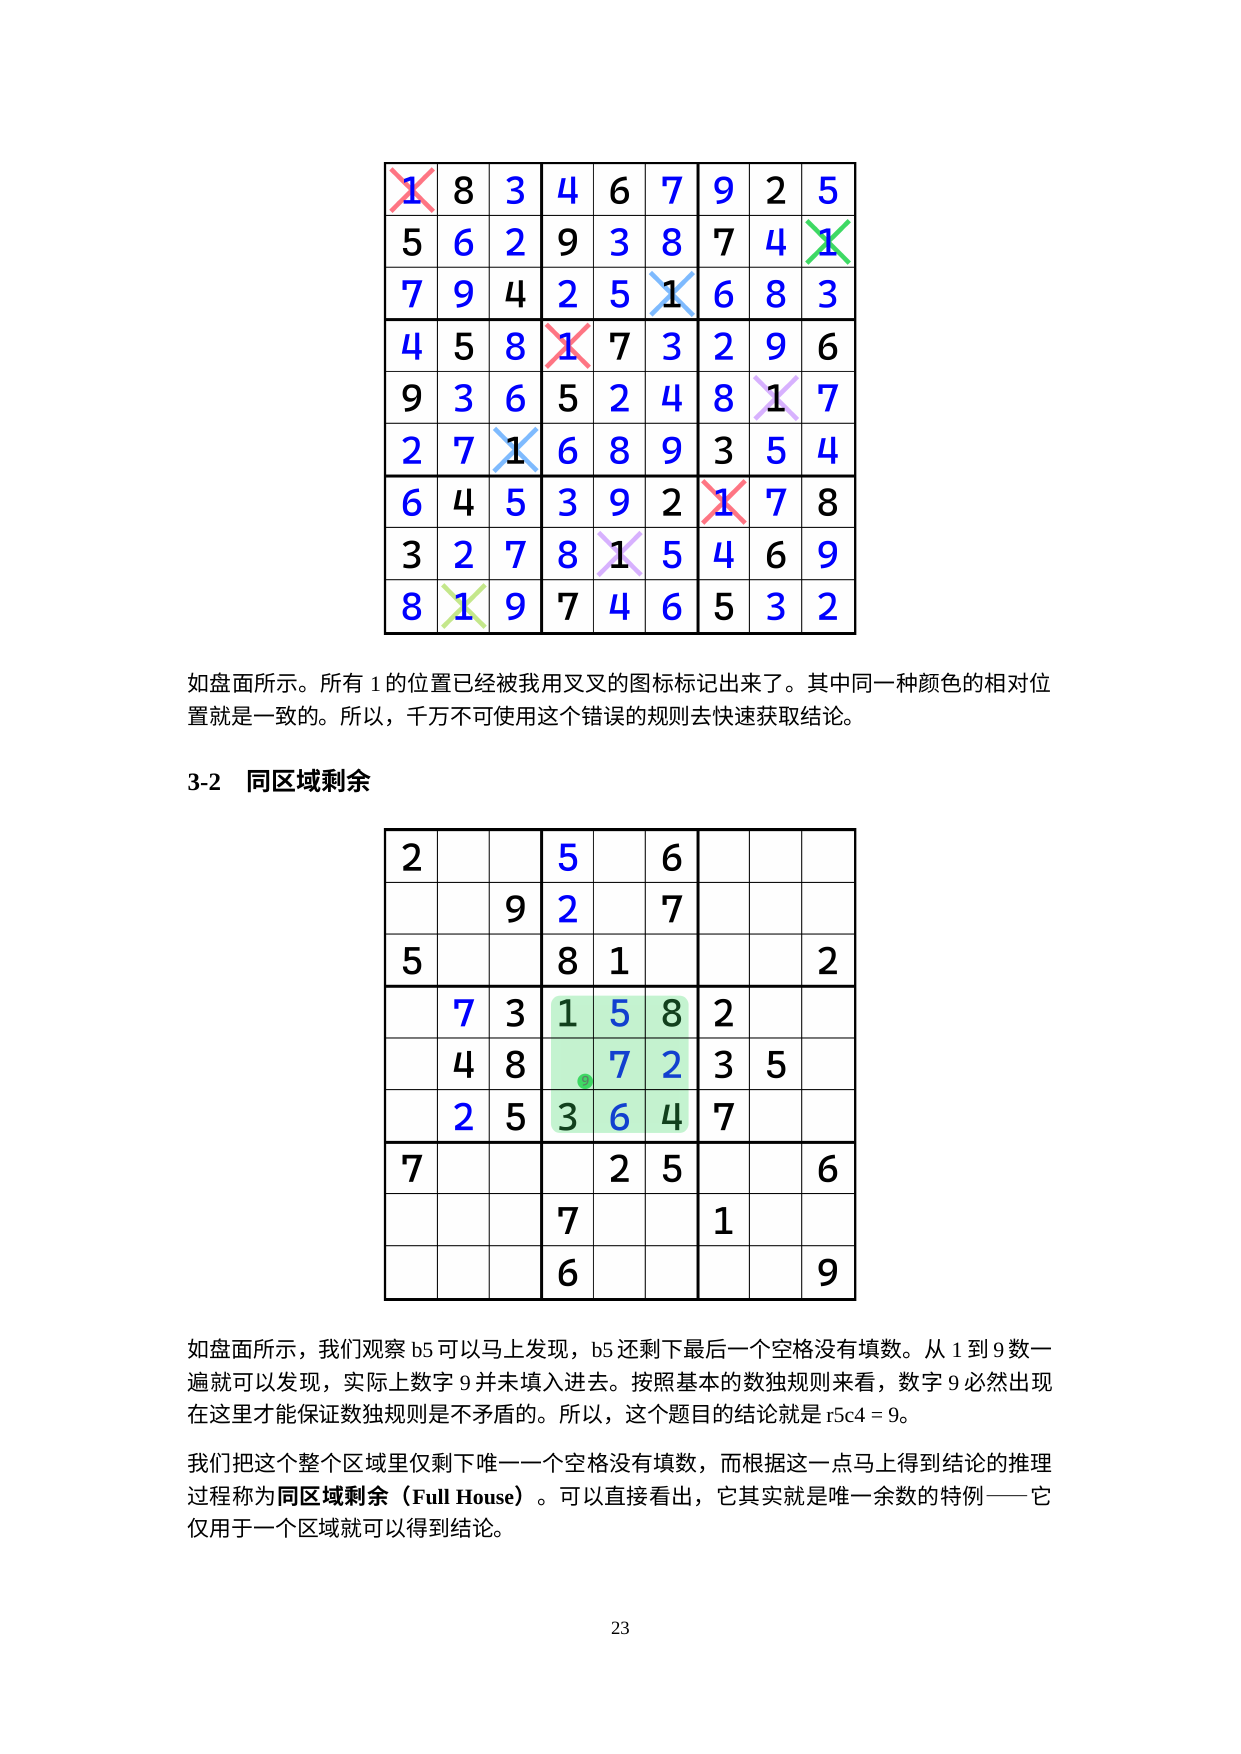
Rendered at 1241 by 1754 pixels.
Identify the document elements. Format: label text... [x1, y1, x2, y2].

picture [383, 162, 857, 635]
text 如盘面所示，我们观察b5可以马上发现，b5还剩下最后一个空格没有填数。从1到9数一遍就可以发现，实际上数字9并未填入进去。按照基本的数独规则来看，数字9必然出现在这里才能保证数独规则是不矛盾的。所以，这个题目的结论就是r5c4 = 9。 [187, 1332, 1053, 1429]
picture [383, 828, 857, 1301]
text 我们把这个整个区域里仅剩下唯一一个空格没有填数，而根据这一点马上得到结论的推理过程称为同区域剩余（Full House）。可以直接看出，它其实就是唯一余数的特例——它仅用于一个区域就可以得到结论。 [187, 1446, 1053, 1543]
subtitle 同区域剩余 [187, 747, 1053, 812]
text 如盘面所示。所有1的位置已经被我用叉叉的图标标记出来了。其中同一种颜色的相对位置就是一致的。所以，千万不可使用这个错误的规则去快速获取结论。 [187, 666, 1053, 731]
